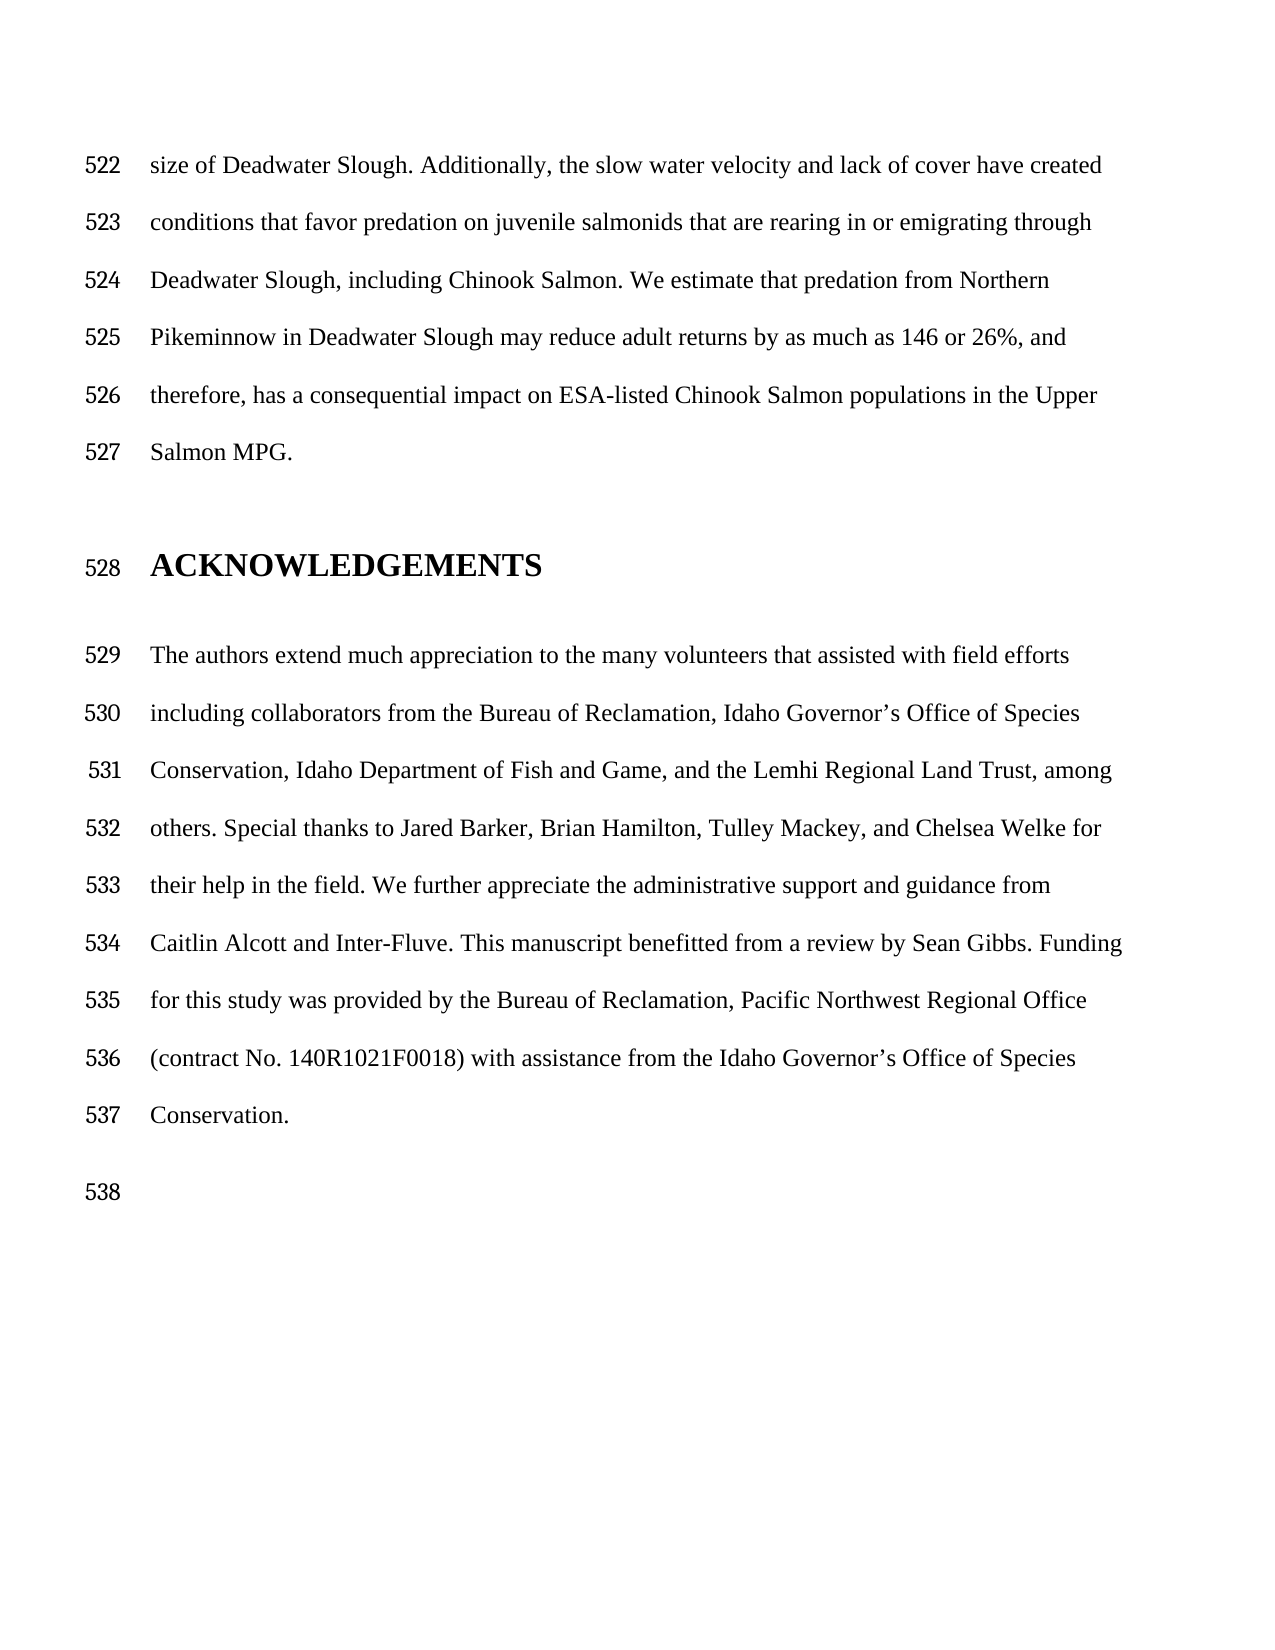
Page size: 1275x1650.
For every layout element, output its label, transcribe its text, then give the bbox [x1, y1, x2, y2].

subtitle Acknowledgements [150, 545, 1125, 583]
text The authors extend much appreciation to the many volunteers that assisted with field efforts including collaborators from the Bureau of Reclamation, Idaho Governor’s Office of Species Conservation, Idaho Department of Fish and Game, and the Lemhi Regional Land Trust, among others. Special thanks to Jared Barker, Brian Hamilton, Tulley Mackey, and Chelsea Welke for their help in the field. We further appreciate the administrative support and guidance from Caitlin Alcott and Inter-Fluve. This manuscript benefitted from a review by Sean Gibbs. Funding for this study was provided by the Bureau of Reclamation, Pacific Northwest Regional Office (contract No. 140R1021F0018) with assistance from the Idaho Governor’s Office of Species Conservation. [150, 640, 1125, 1129]
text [150, 150, 1125, 466]
